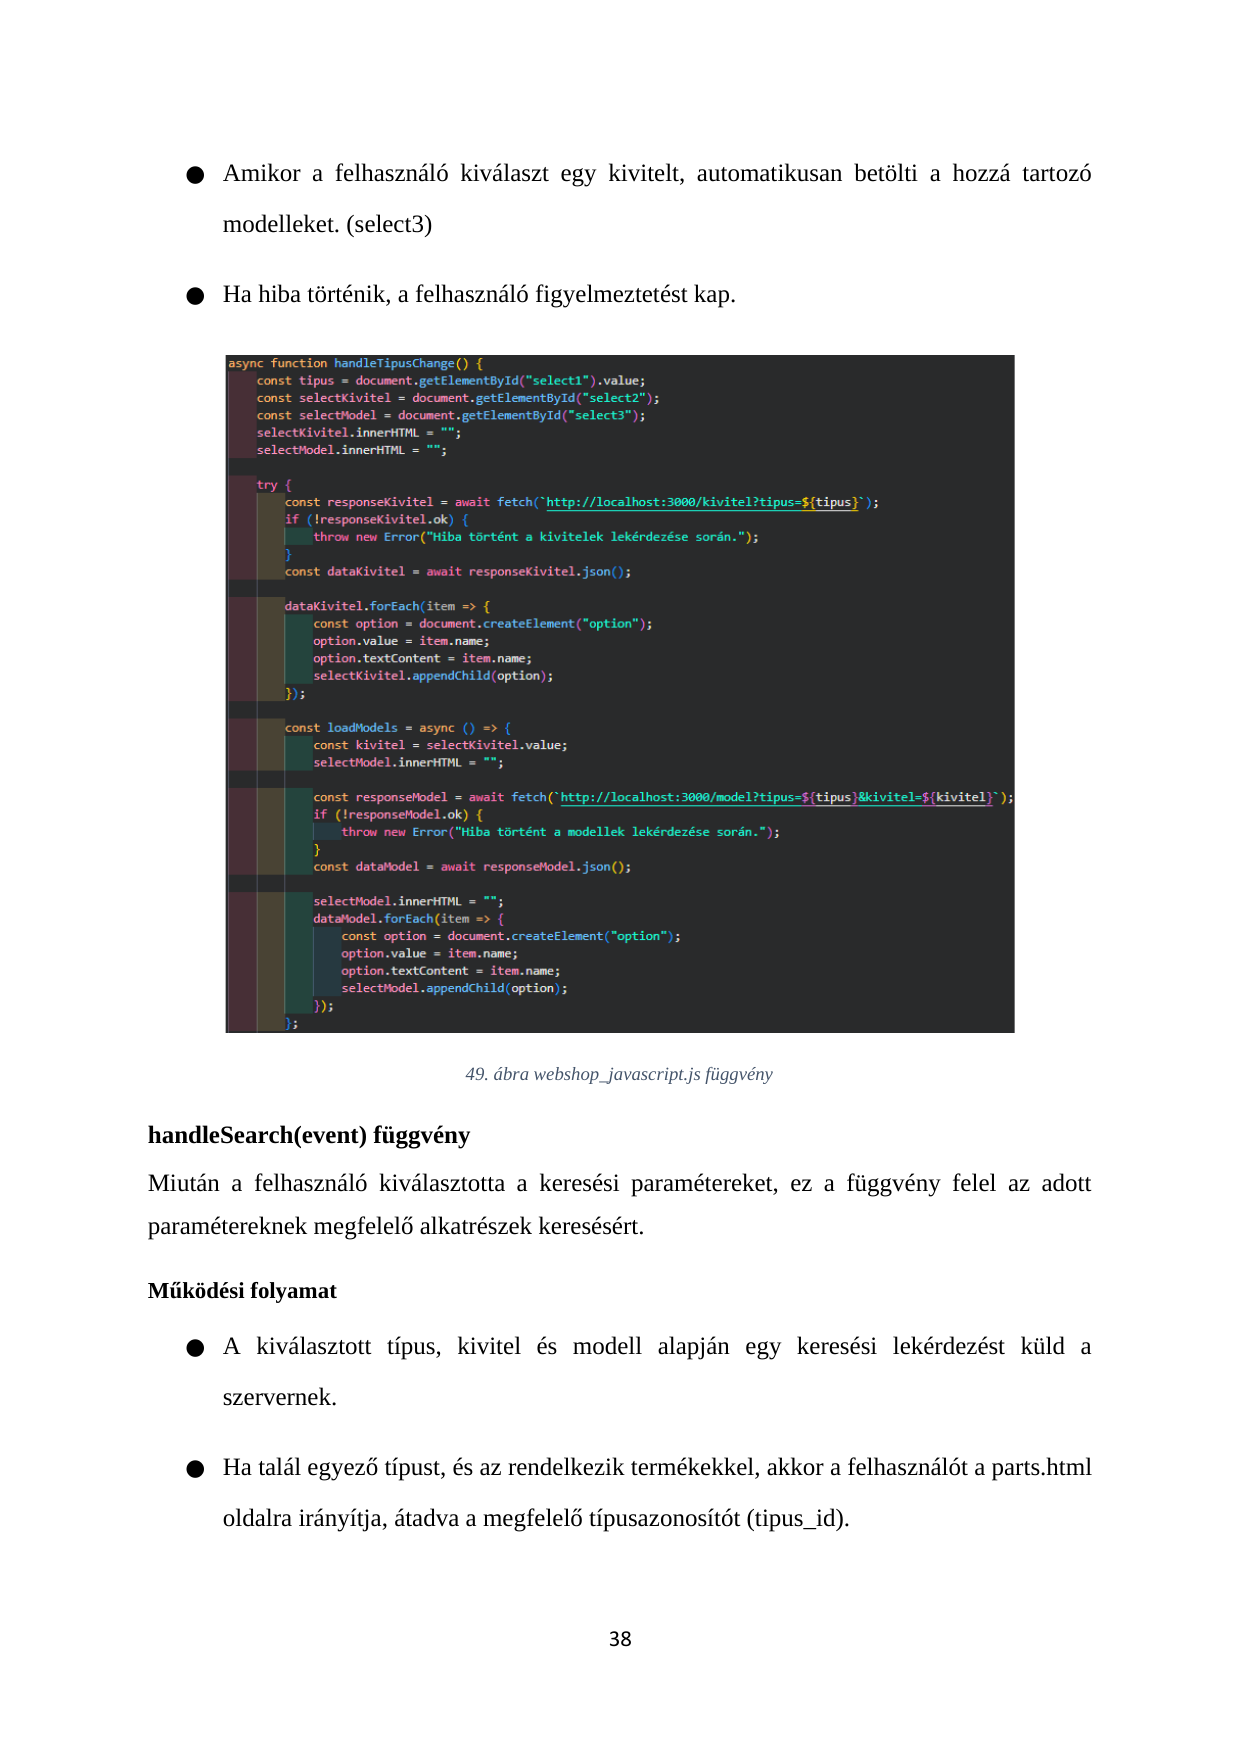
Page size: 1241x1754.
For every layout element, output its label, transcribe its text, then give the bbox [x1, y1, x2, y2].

picture [225, 355, 1015, 1033]
subtitle handleSearch(event) függvény [148, 1121, 1093, 1149]
text Miután a felhasználó kiválasztotta a keresési paramétereket, ez a függvény felel az adott paramétereknek megfelelő alkatrészek keresésért. [148, 1168, 1093, 1240]
subtitle Működési folyamat [148, 1277, 1093, 1303]
list Amikor a felhasználó kiválaszt egy kivitelt, automatikusan betölti a hozzá tartozó modelleket. (select3) [185, 148, 1093, 238]
list Ha talál egyező típust, és az rendelkezik termékekkel, akkor a felhasználót a parts.html oldalra irányítja, átadva a megfelelő típusazonosítót (tipus_id). [185, 1442, 1093, 1532]
list Ha hiba történik, a felhasználó figyelmeztetést kap. [185, 269, 1093, 316]
list A kiválasztott típus, kivitel és modell alapján egy keresési lekérdezést küld a szervernek. [185, 1321, 1093, 1411]
text 49. ábra webshop_javascript.js függvény [148, 1063, 1093, 1085]
